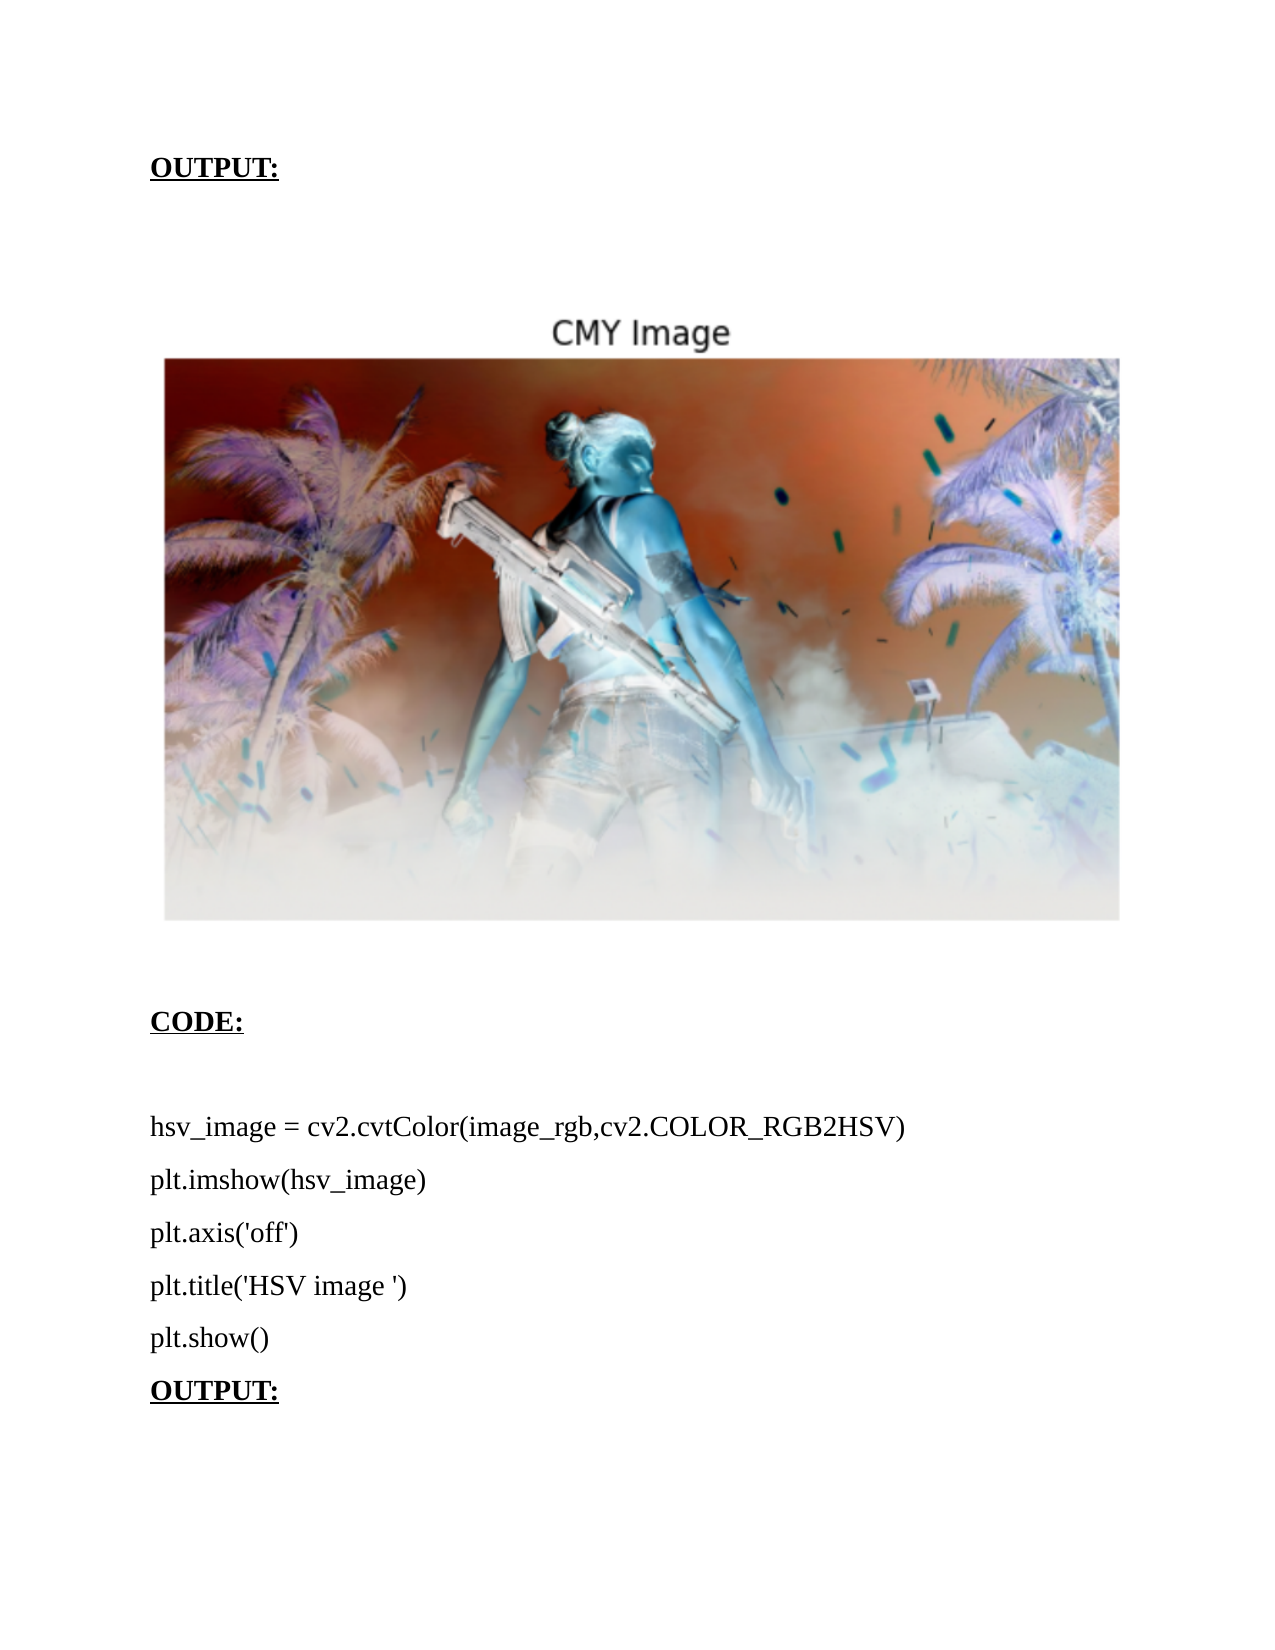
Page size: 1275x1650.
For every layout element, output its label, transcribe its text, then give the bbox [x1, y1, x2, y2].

text hsv_image = cv2.cvtColor(image_rgb,cv2.COLOR_RGB2HSV) [150, 1109, 1125, 1143]
text plt.axis('off') [150, 1215, 1125, 1248]
text plt.title('HSV image ') [150, 1268, 1125, 1301]
text OUTPUT: [150, 1373, 1125, 1407]
text CODE: [150, 1004, 1125, 1037]
picture [150, 308, 1125, 932]
text plt.imshow(hsv_image) [150, 1162, 1125, 1196]
text OUTPUT: [150, 150, 1125, 183]
text plt.show() [150, 1321, 1125, 1354]
